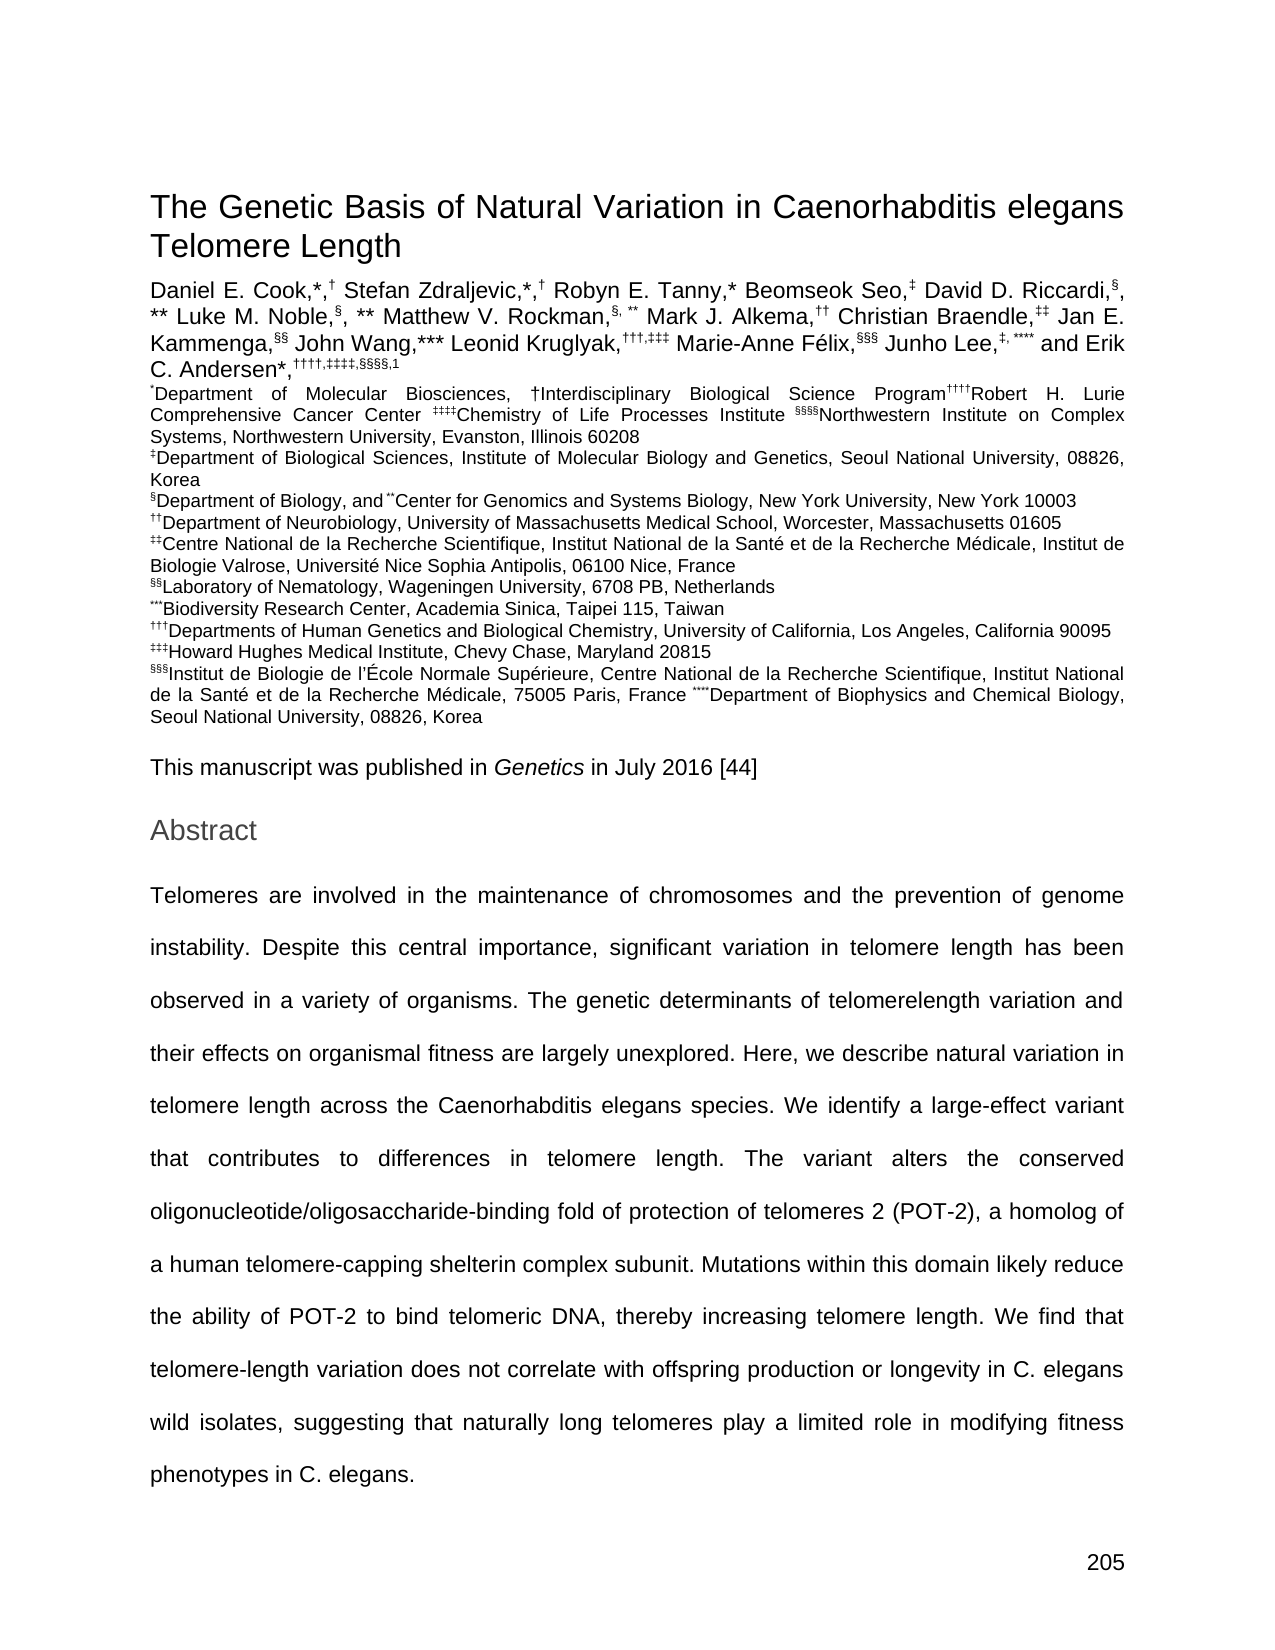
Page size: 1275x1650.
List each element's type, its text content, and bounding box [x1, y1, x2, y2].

text ‡Department of Biological Sciences, Institute of Molecular Biology and Genetics, Seoul National University, 08826, Korea [150, 447, 1125, 490]
text §§Laboratory of Nematology, Wageningen University, 6708 PB, Netherlands [150, 576, 1125, 598]
text Telomeres are involved in the maintenance of chromosomes and the prevention of genome instability. Despite this central importance, significant variation in telomere length has been observed in a variety of organisms. The genetic determinants of telomerelength variation and their effects on organismal fitness are largely unexplored. Here, we describe natural variation in telomere length across the Caenorhabditis elegans species. We identify a large-effect variant that contributes to differences in telomere length. The variant alters the conserved oligonucleotide/oligosaccharide-binding fold of protection of telomeres 2 (POT-2), a homolog of a human telomere-capping shelterin complex subunit. Mutations within this domain likely reduce the ability of POT-2 to bind telomeric DNA, thereby increasing telomere length. We find that telomere-length variation does not correlate with offspring production or longevity in C. elegans wild isolates, suggesting that naturally long telomeres play a limited role in modifying fitness phenotypes in C. elegans. [150, 882, 1125, 1488]
text Daniel E. Cook,*,† Stefan Zdraljevic,*,† Robyn E. Tanny,* Beomseok Seo,‡ David D. Riccardi,§, ** Luke M. Noble,§, ** Matthew V. Rockman,§, ** Mark J. Alkema,†† Christian Braendle,‡‡ Jan E. Kammenga,§§ John Wang,*** Leonid Kruglyak,†††,‡‡‡ Marie-Anne Félix,§§§ Junho Lee,‡, **** and Erik C. Andersen*,††††,‡‡‡‡,§§§§,1 [150, 277, 1125, 382]
subtitle Abstract [150, 813, 1125, 847]
text *Department of Molecular Biosciences, †Interdisciplinary Biological Science Program††††Robert H. Lurie Comprehensive Cancer Center ‡‡‡‡Chemistry of Life Processes Institute §§§§Northwestern Institute on Complex Systems, Northwestern University, Evanston, Illinois 60208 [150, 382, 1125, 447]
text ‡‡‡Howard Hughes Medical Institute, Chevy Chase, Maryland 20815 [150, 641, 1125, 663]
text ‡‡Centre National de la Recherche Scientifique, Institut National de la Santé et de la Recherche Médicale, Institut de Biologie Valrose, Université Nice Sophia Antipolis, 06100 Nice, France [150, 533, 1125, 576]
text †††Departments of Human Genetics and Biological Chemistry, University of California, Los Angeles, California 90095 [150, 619, 1125, 641]
text ***Biodiversity Research Center, Academia Sinica, Taipei 115, Taiwan [150, 598, 1125, 619]
text ††Department of Neurobiology, University of Massachusetts Medical School, Worcester, Massachusetts 01605 [150, 512, 1125, 533]
subtitle The Genetic Basis of Natural Variation in Caenorhabditis elegans Telomere Length [150, 187, 1125, 264]
text This manuscript was published in Genetics in July 2016 [44] [150, 754, 1125, 780]
text §§§Institut de Biologie de l’École Normale Supérieure, Centre National de la Recherche Scientifique, Institut National de la Santé et de la Recherche Médicale, 75005 Paris, France ****Department of Biophysics and Chemical Biology, Seoul National University, 08826, Korea [150, 663, 1125, 727]
text §Department of Biology, and **Center for Genomics and Systems Biology, New York University, New York 10003 [150, 490, 1125, 512]
